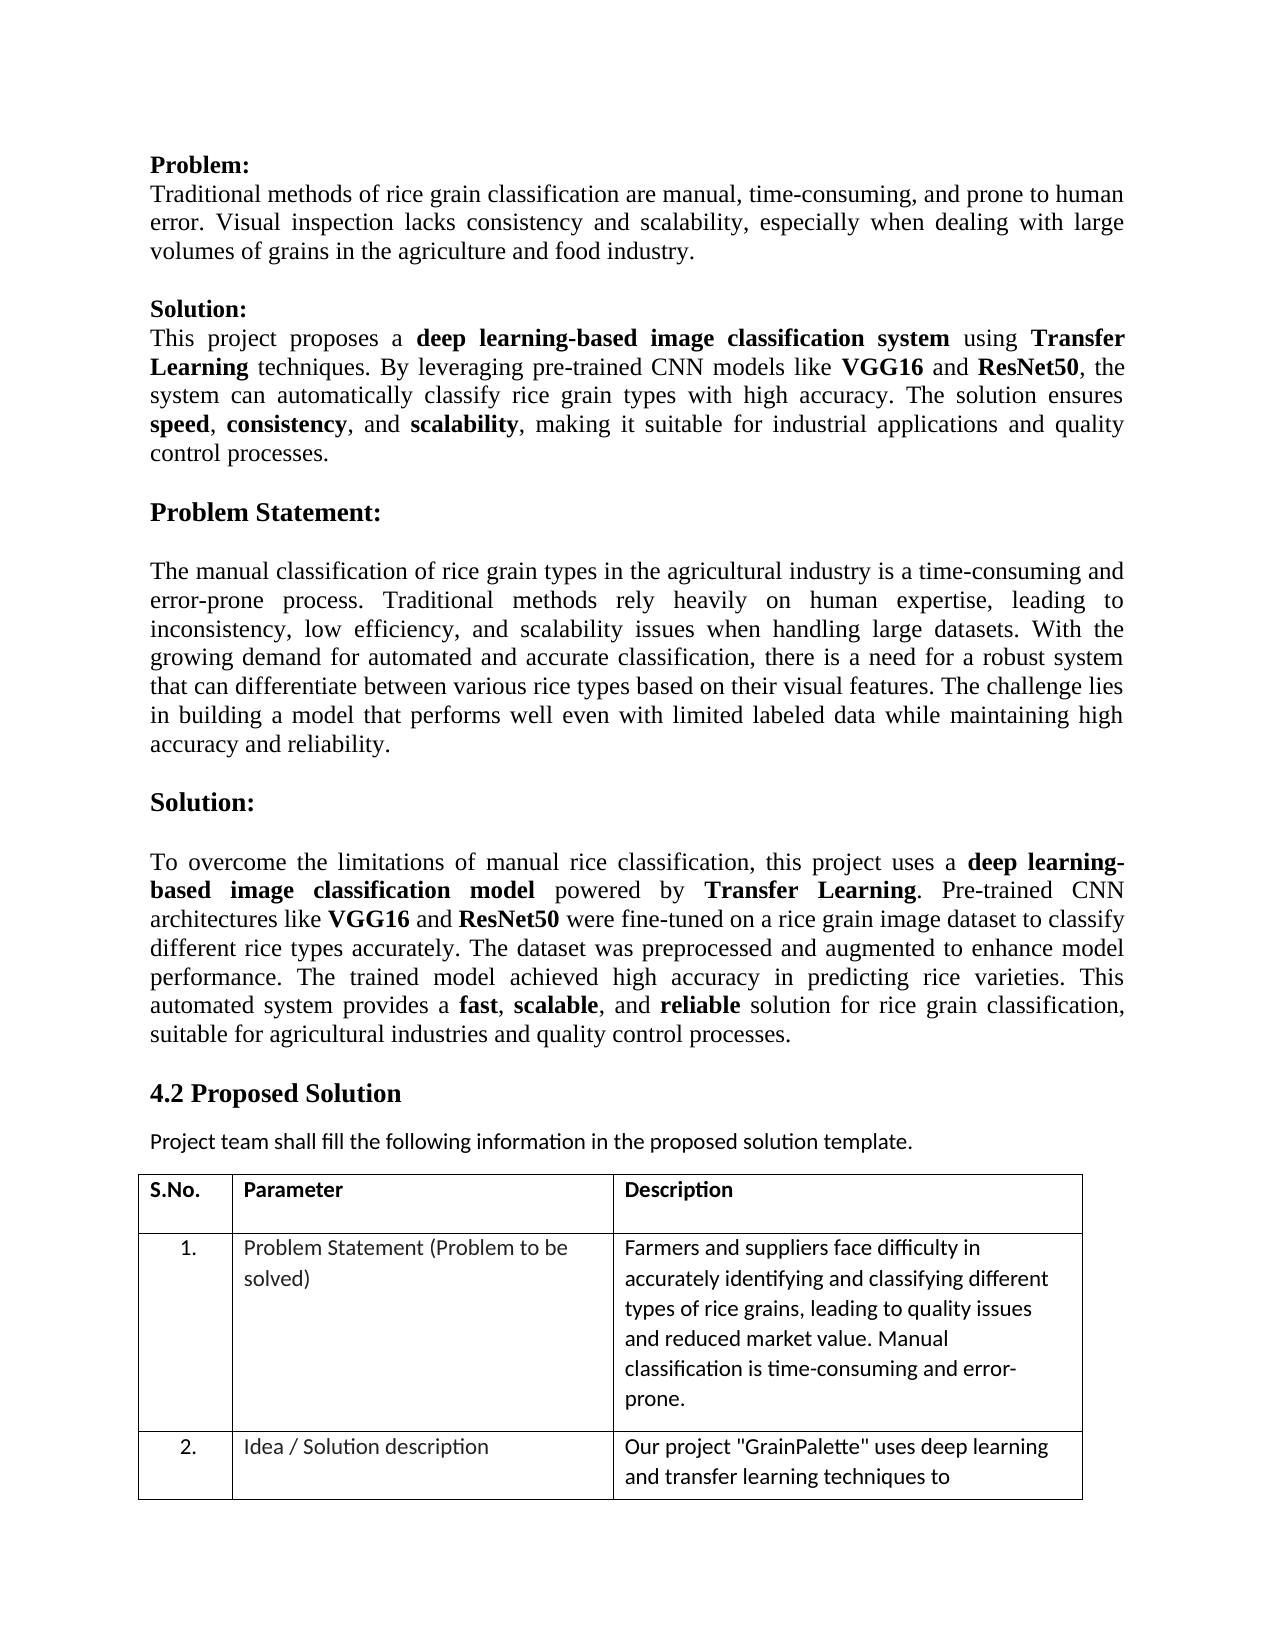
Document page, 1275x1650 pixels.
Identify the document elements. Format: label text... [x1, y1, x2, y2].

table_header Parameter [233, 1175, 613, 1232]
text 4.2 Proposed Solution [150, 1077, 1125, 1108]
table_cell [233, 1432, 613, 1499]
text Problem: Traditional methods of rice grain classification are manual, time-consuming, and prone to human error. Visual inspection lacks consistency and scalability, especially when dealing with large volumes of grains in the agriculture and food industry. [150, 150, 1125, 265]
table_header S.No. [139, 1175, 232, 1232]
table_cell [614, 1432, 1082, 1499]
table_header Description [614, 1175, 1082, 1232]
table_cell [139, 1234, 232, 1431]
text The manual classification of rice grain types in the agricultural industry is a time-consuming and error-prone process. Traditional methods rely heavily on human expertise, leading to inconsistency, low efficiency, and scalability issues when handling large datasets. With the growing demand for automated and accurate classification, there is a need for a robust system that can differentiate between various rice types based on their visual features. The challenge lies in building a model that performs well even with limited labeled data while maintaining high accuracy and reliability. [150, 556, 1125, 757]
text Solution: This project proposes a deep learning-based image classification system using Transfer Learning techniques. By leveraging pre-trained CNN models like VGG16 and ResNet50, the system can automatically classify rice grain types with high accuracy. The solution ensures speed, consistency, and scalability, making it suitable for industrial applications and quality control processes. [150, 294, 1125, 467]
table_cell Farmers and suppliers face difficulty in accurately identifying and classifying different types of rice grains, leading to quality issues and reduced market value. Manual classification is time-consuming and error-prone. [614, 1234, 1082, 1431]
text Project team shall fill the following information in the proposed solution template. [150, 1127, 1125, 1156]
subtitle Problem Statement: [150, 496, 1125, 527]
table_cell [139, 1432, 232, 1499]
text To overcome the limitations of manual rice classification, this project uses a deep learning-based image classification model powered by Transfer Learning. Pre-trained CNN architectures like VGG16 and ResNet50 were fine-tuned on a rice grain image dataset to classify different rice types accurately. The dataset was preprocessed and augmented to enhance model performance. The trained model achieved high accuracy in predicting rice varieties. This automated system provides a fast, scalable, and reliable solution for rice grain classification, suitable for agricultural industries and quality control processes. [150, 847, 1125, 1048]
table_cell Problem Statement (Problem to be solved) [233, 1234, 613, 1431]
subtitle Solution: [150, 787, 1125, 818]
